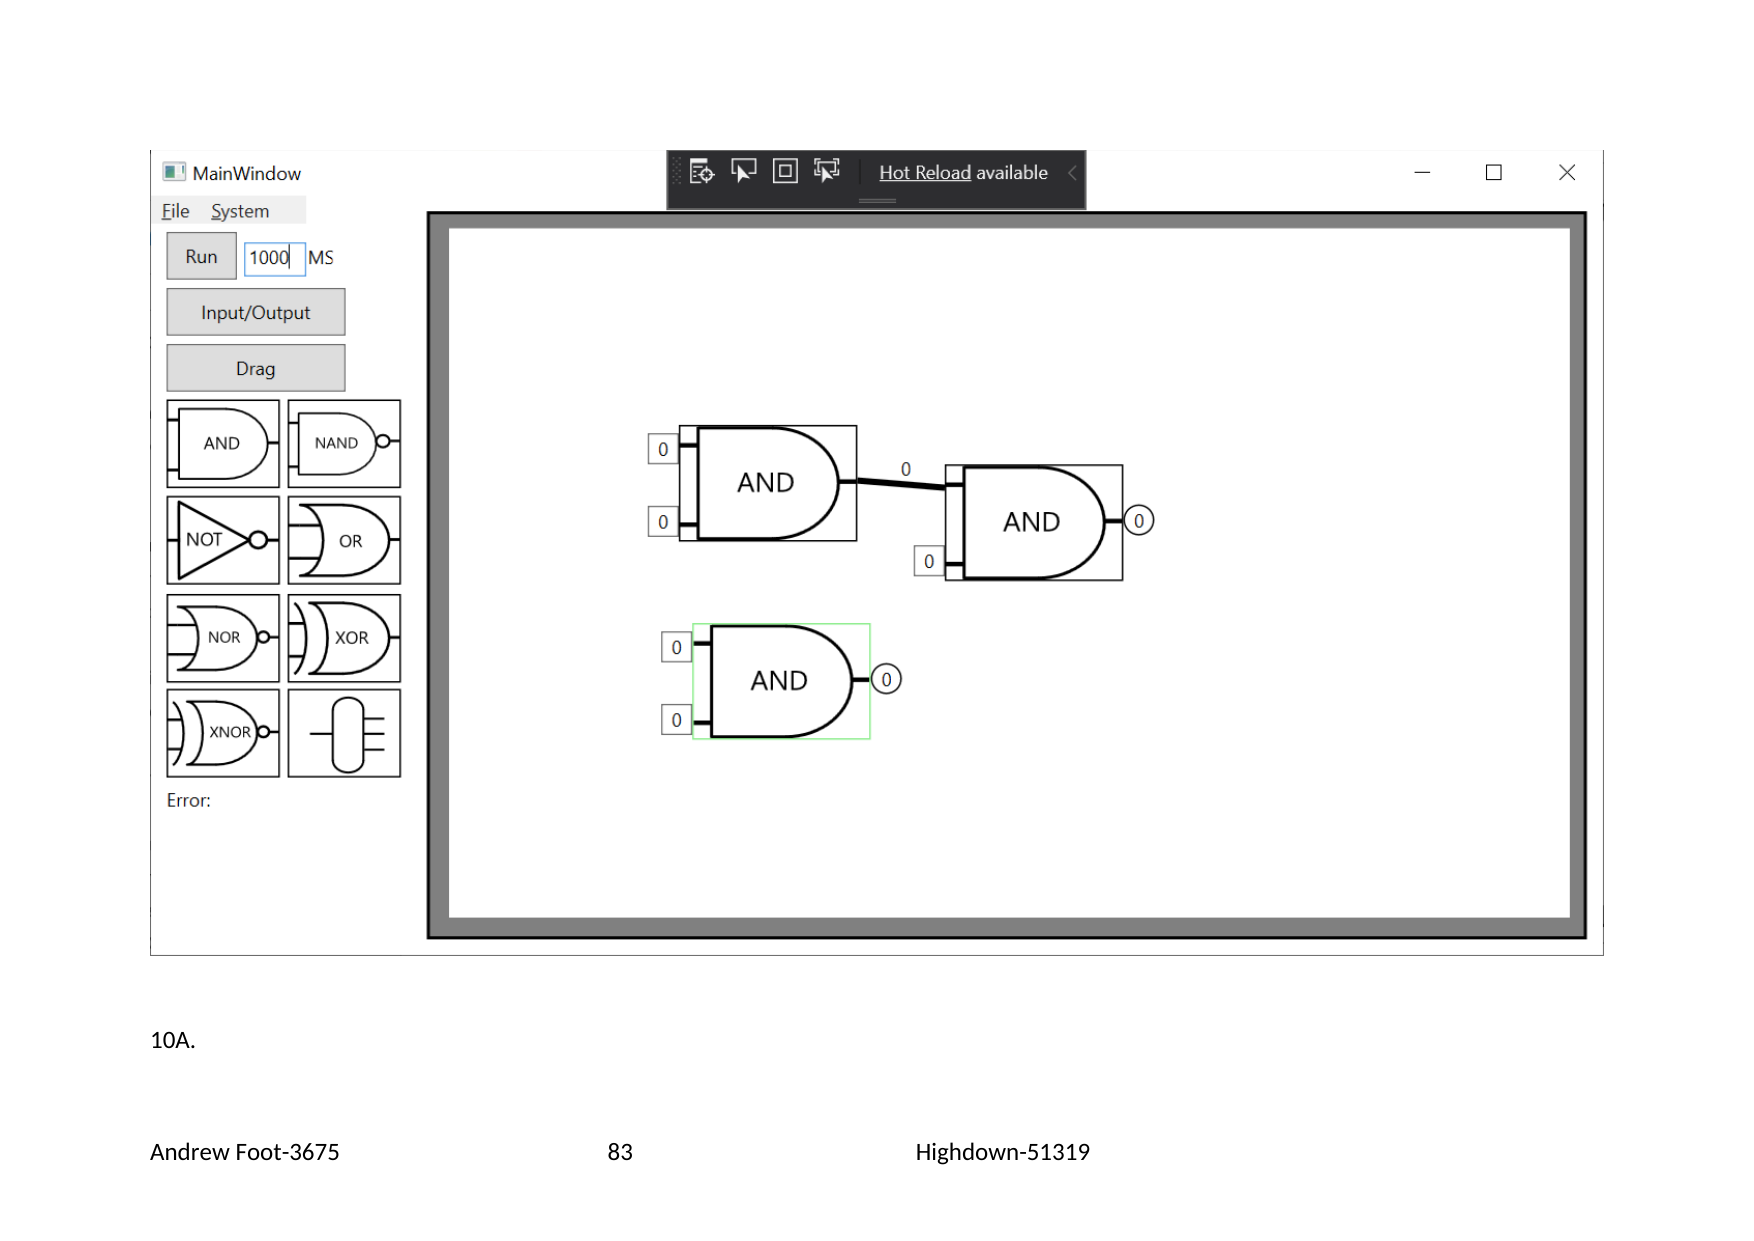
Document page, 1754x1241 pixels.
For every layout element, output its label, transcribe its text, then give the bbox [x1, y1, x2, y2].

text 10A. [150, 1024, 1604, 1054]
picture [150, 150, 1604, 956]
